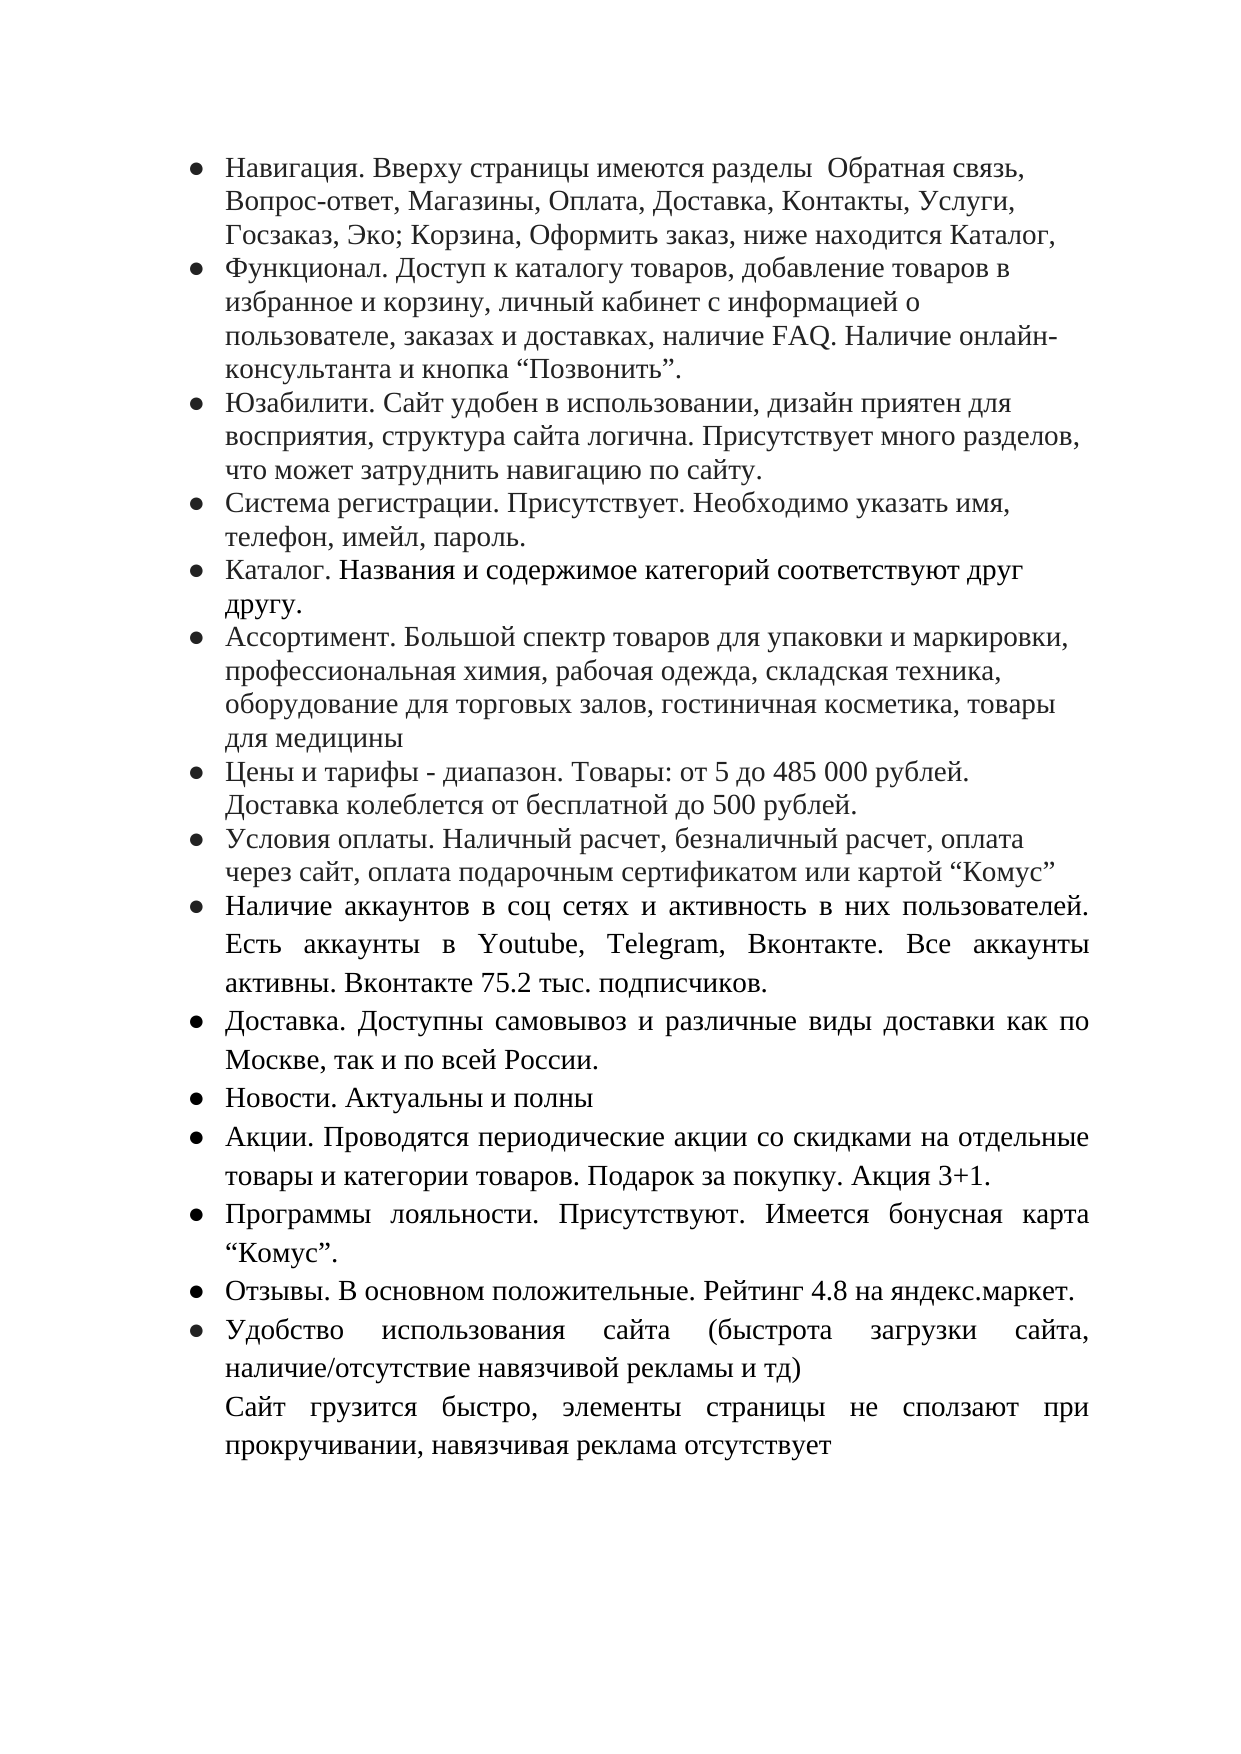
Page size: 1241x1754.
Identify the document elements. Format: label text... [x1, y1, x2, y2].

list Каталог. Названия и содержимое категорий соответствуют друг другу. [187, 552, 1090, 619]
list Наличие аккаунтов в соц сетях и активность в них пользователей. Есть аккаунты в Youtube, Telegram, Вконтакте. Все аккаунты активны. Вконтакте 75.2 тыс. подписчиков. [187, 888, 1090, 998]
list Функционал. Доступ к каталогу товаров, добавление товаров в избранное и корзину, личный кабинет с информацией о пользователе, заказах и доставках, наличие FAQ. Наличие онлайн-консультанта и кнопка “Позвонить”. [187, 251, 1090, 385]
list Отзывы. В основном положительные. Рейтинг 4.8 на яндекс.маркет. [187, 1273, 1090, 1307]
list Новости. Актуальны и полны [187, 1081, 1090, 1114]
list Акции. Проводятся периодические акции со скидками на отдельные товары и категории товаров. Подарок за покупку. Акция 3+1. [187, 1119, 1090, 1191]
list Юзабилити. Сайт удобен в использовании, дизайн приятен для восприятия, структура сайта логична. Присутствует много разделов, что может затруднить навигацию по сайту. [187, 385, 1090, 485]
text Сайт грузится быстро, элементы страницы не сползают при прокручивании, навязчивая реклама отсутствует [225, 1389, 1090, 1461]
list Программы лояльности. Присутствуют. Имеется бонусная карта “Комус”. [187, 1196, 1090, 1268]
list Система регистрации. Присутствует. Необходимо указать имя, телефон, имейл, пароль. [187, 485, 1090, 552]
list Условия оплаты. Наличный расчет, безналичный расчет, оплата через сайт, оплата подарочным сертификатом или картой “Комус” [187, 821, 1090, 888]
list Доставка. Доступны самовывоз и различные виды доставки как по Москве, так и по всей России. [187, 1003, 1090, 1076]
list Удобство использования сайта (быстрота загрузки сайта, наличие/отсутствие навязчивой рекламы и тд) [187, 1312, 1090, 1384]
list Цены и тарифы - диапазон. Товары: от 5 до 485 000 рублей. Доставка колеблется от бесплатной до 500 рублей. [187, 754, 1090, 821]
list Ассортимент. Большой спектр товаров для упаковки и маркировки, профессиональная химия, рабочая одежда, складская техника, оборудование для торговых залов, гостиничная косметика, товары для медицины [187, 619, 1090, 754]
list Навигация. Вверху страницы имеются разделы Обратная связь, Вопрос-ответ, Магазины, Оплата, Доставка, Контакты, Услуги, Госзаказ, Эко; Корзина, Оформить заказ, ниже находится Каталог, [187, 150, 1090, 251]
